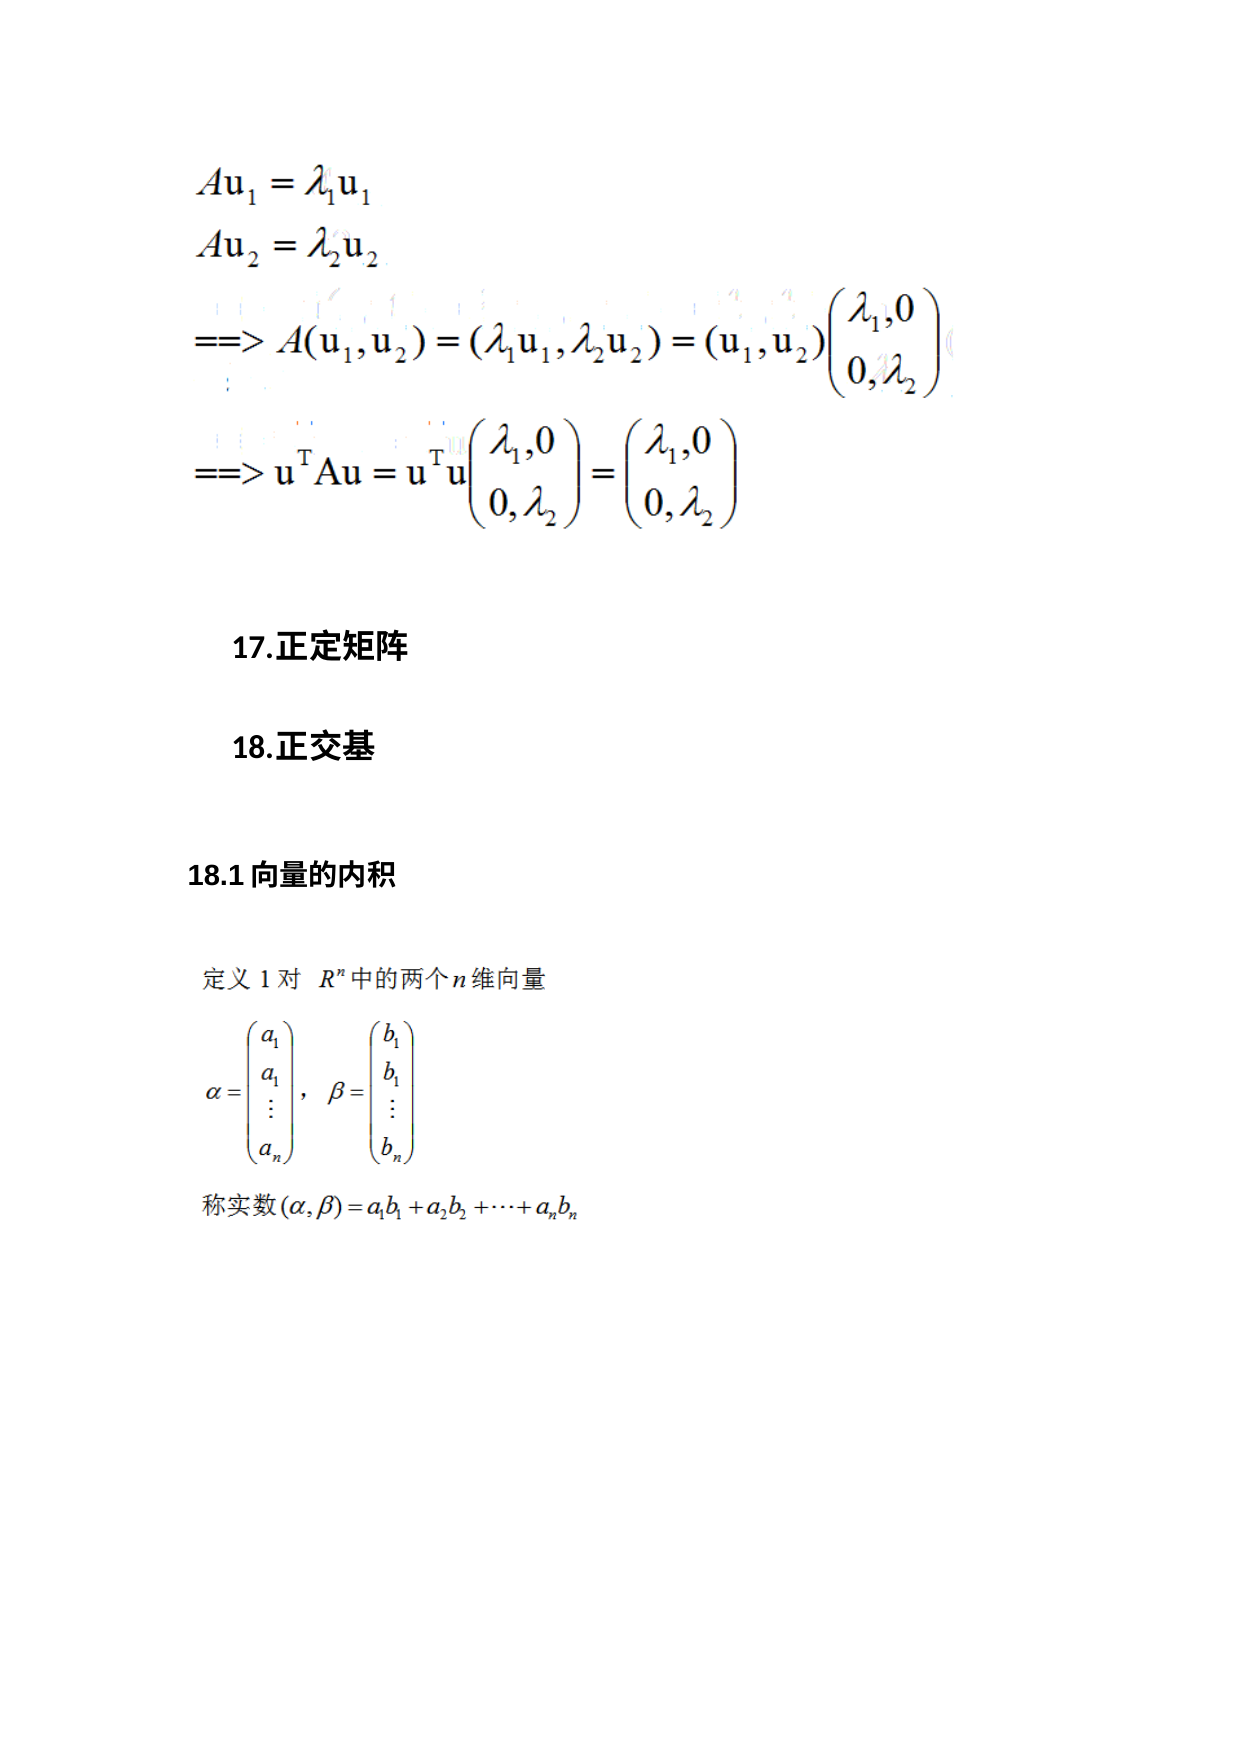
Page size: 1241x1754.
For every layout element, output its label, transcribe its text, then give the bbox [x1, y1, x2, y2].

picture [187, 985, 644, 1261]
subtitle 18.1向量的内积 [187, 867, 1053, 932]
picture [187, 162, 954, 530]
subtitle 正交基 [231, 738, 1053, 803]
subtitle 正定矩阵 [231, 612, 1053, 677]
